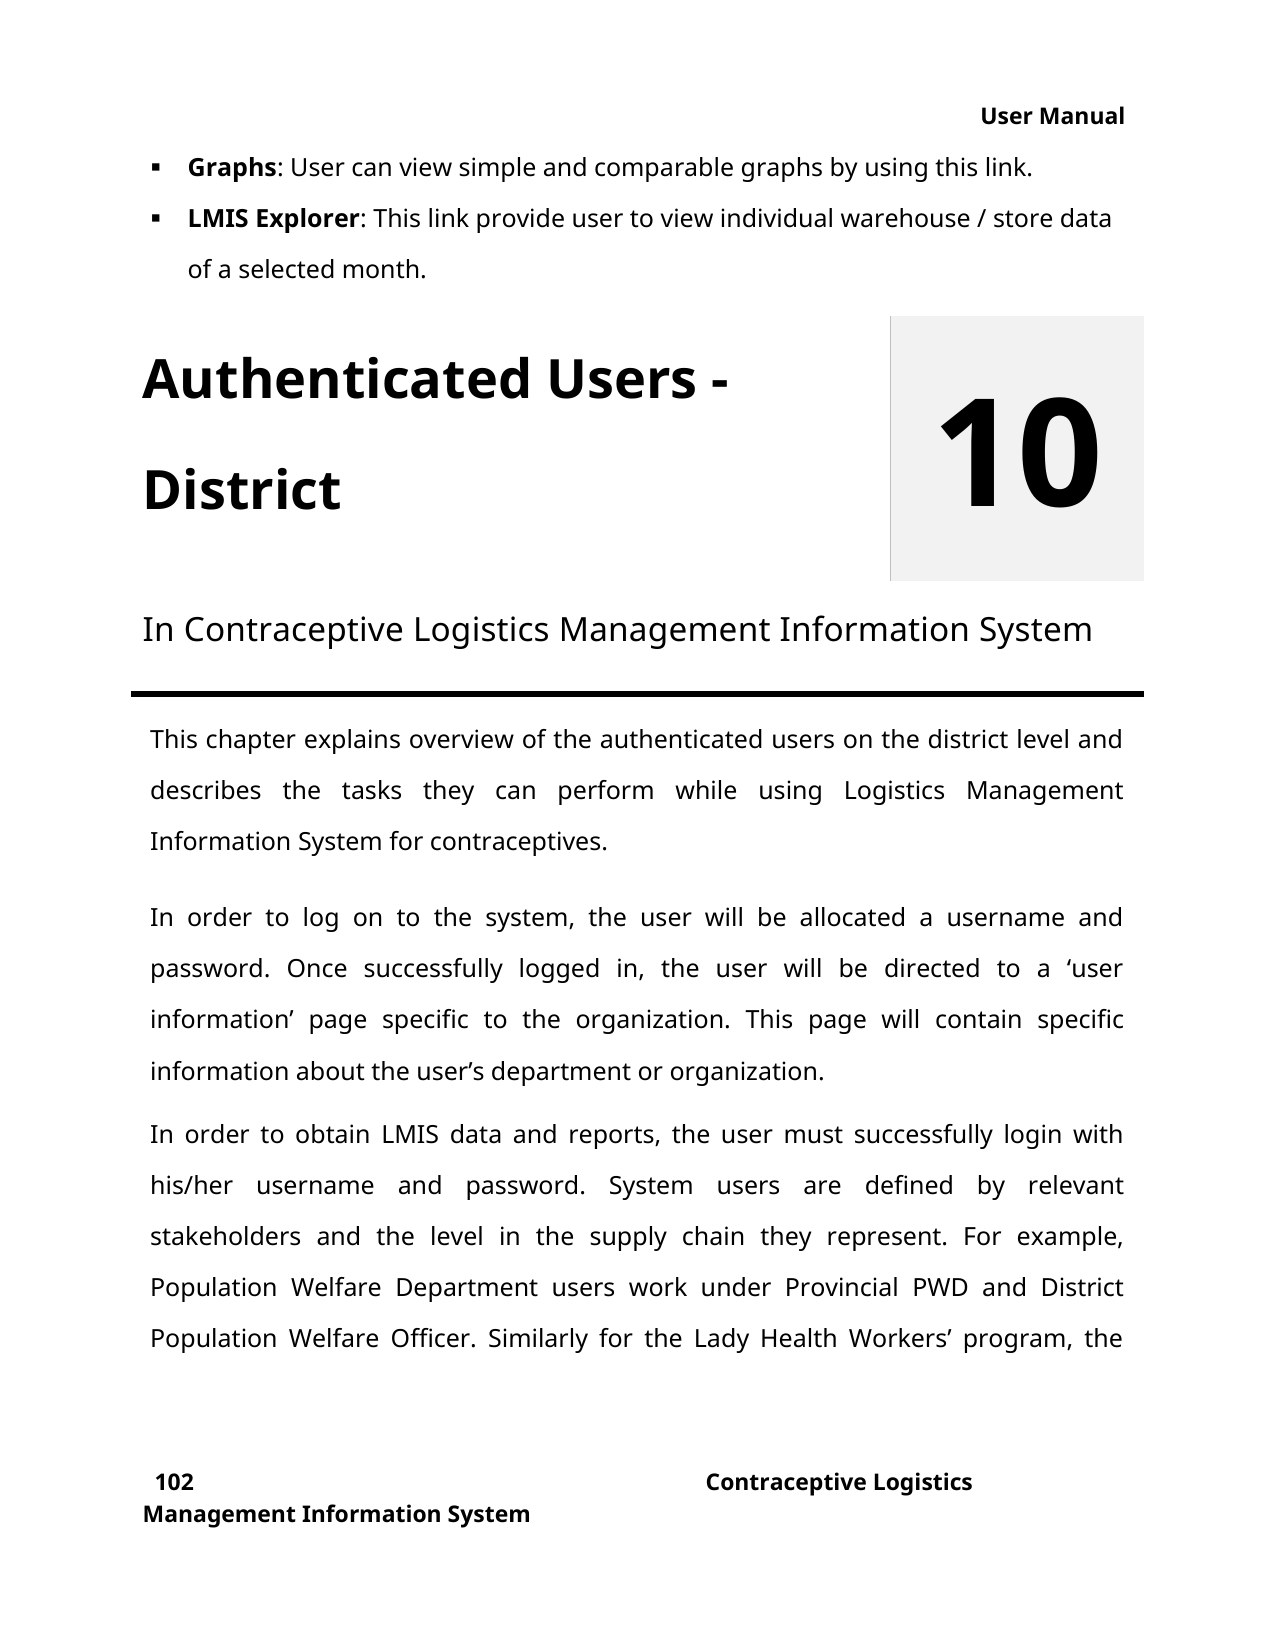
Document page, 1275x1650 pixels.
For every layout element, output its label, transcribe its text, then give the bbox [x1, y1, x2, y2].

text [150, 1117, 1125, 1355]
table_header Authenticated Users - District [131, 316, 890, 581]
list Graphs: User can view simple and comparable graphs by using this link. [150, 150, 1125, 184]
list LMIS Explorer: This link provide user to view individual warehouse / store data of a selected month. [150, 201, 1125, 286]
text In order to log on to the system, the user will be allocated a username and password. Once successfully logged in, the user will be directed to a ‘user information’ page specific to the organization. This page will contain specific information about the user’s department or organization. [150, 900, 1125, 1087]
table_cell In Contraceptive Logistics Management Information System [131, 581, 1144, 691]
table_header 10 [891, 316, 1144, 581]
text This chapter explains overview of the authenticated users on the district level and describes the tasks they can perform while using Logistics Management Information System for contraceptives. [150, 722, 1125, 858]
